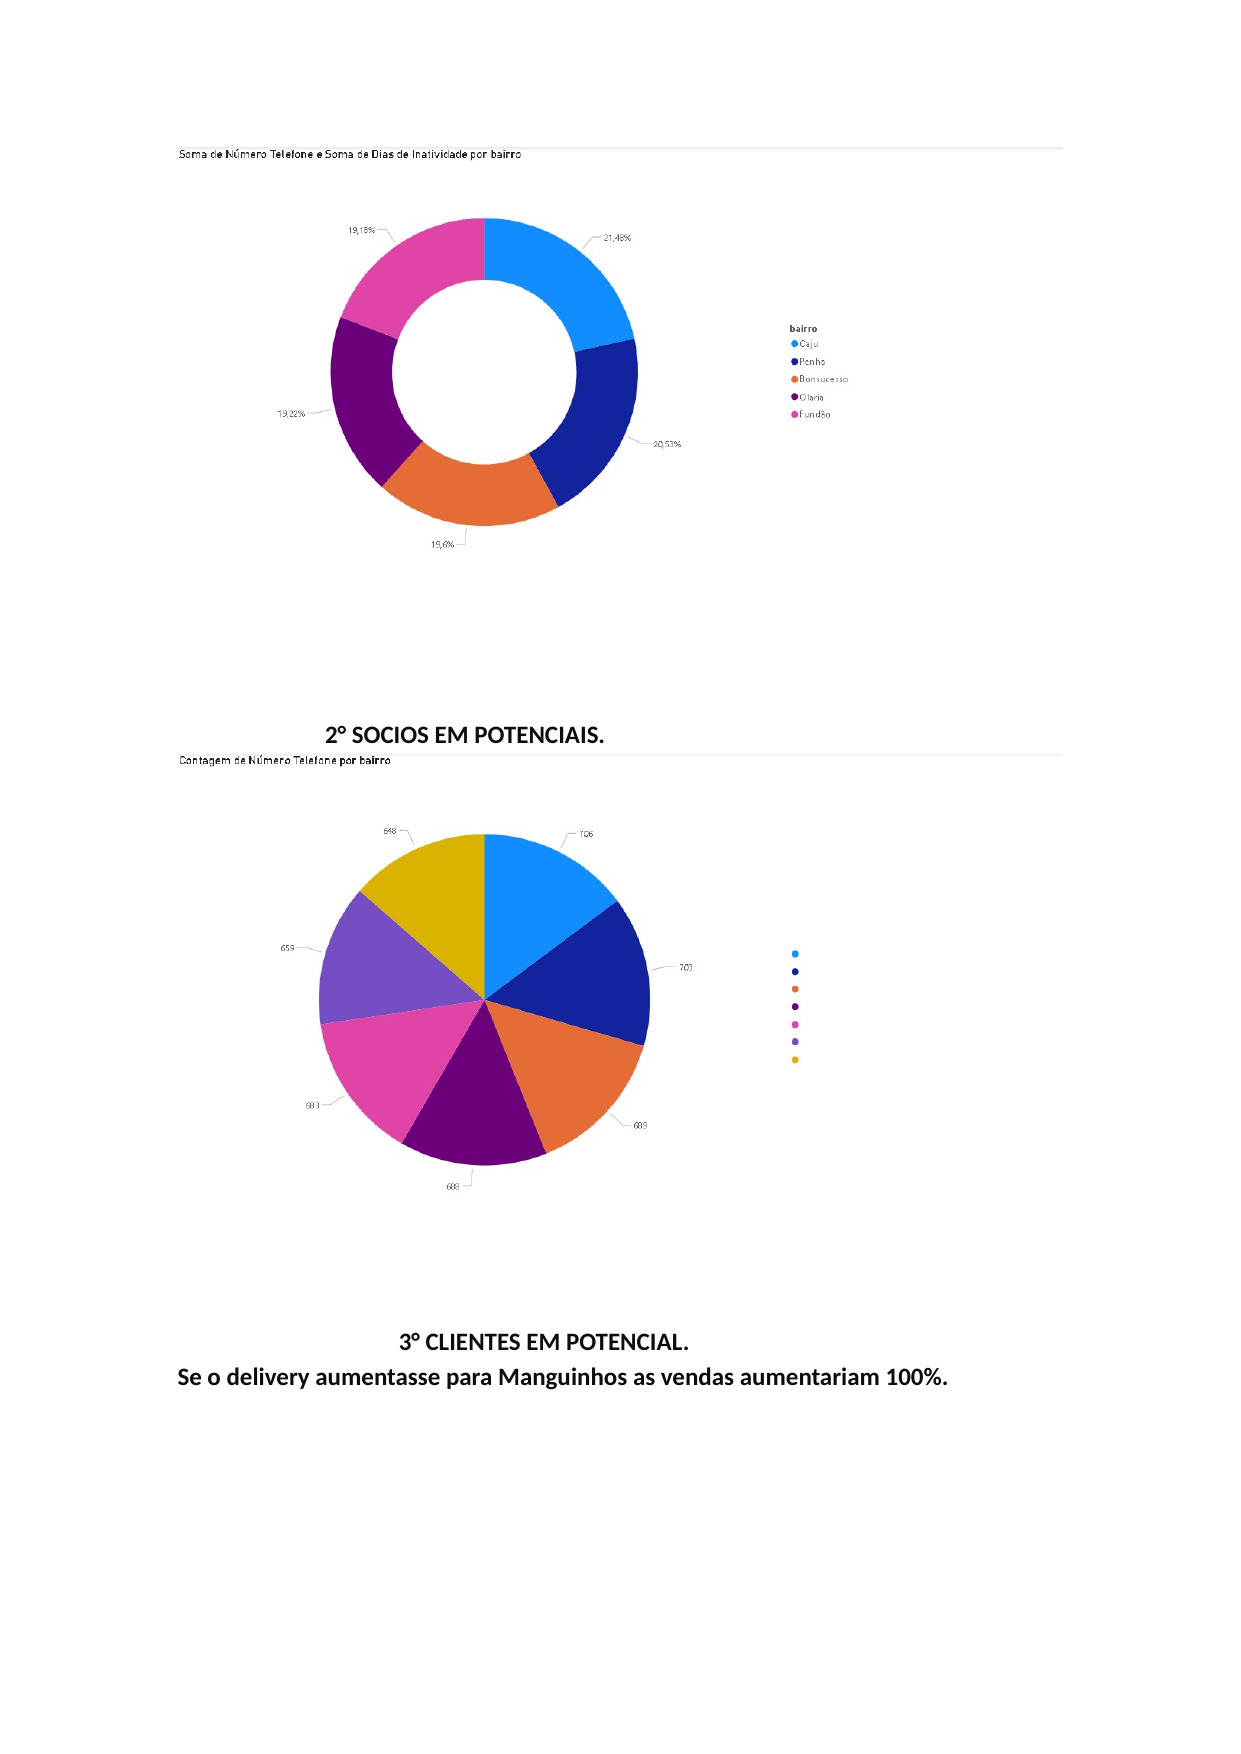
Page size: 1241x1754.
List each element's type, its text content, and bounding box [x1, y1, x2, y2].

text 2° SOCIOS EM POTENCIAIS. [251, 719, 1063, 750]
text 3° CLIENTES EM POTENCIAL. [177, 1326, 1063, 1357]
picture [177, 147, 1063, 645]
text Se o delivery aumentasse para Manguinhos as vendas aumentariam 100%. [177, 1361, 1063, 1392]
picture [177, 754, 1063, 1251]
